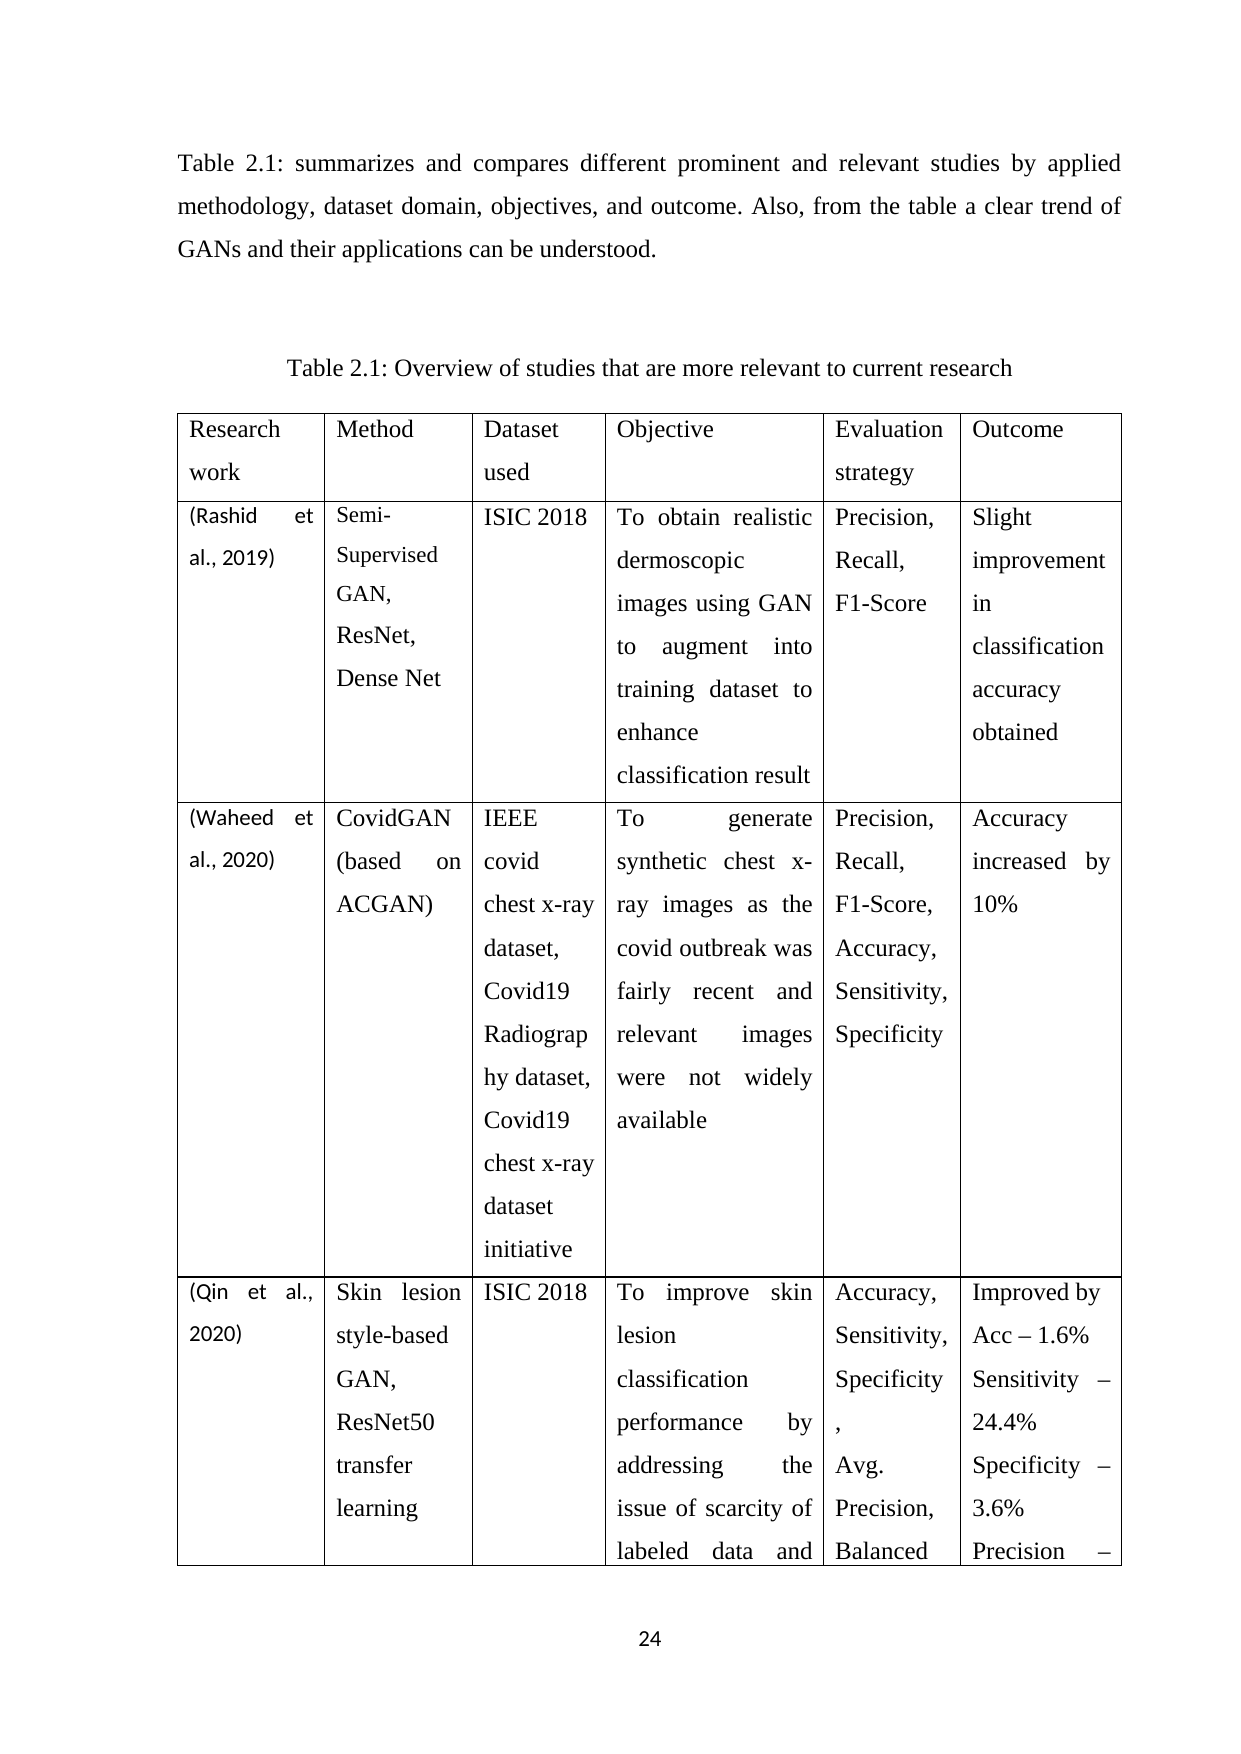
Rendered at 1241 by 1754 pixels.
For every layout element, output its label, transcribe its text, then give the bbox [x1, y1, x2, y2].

table_header Method [325, 414, 472, 501]
table_cell Accuracy increased by 10% [961, 803, 1121, 1276]
table_cell IEEE covid chest x-ray dataset, Covid19 Radiography dataset, Covid19 chest x-ray dataset initiative [473, 803, 605, 1276]
table_cell To generate synthetic chest x-ray images as the covid outbreak was fairly recent and relevant images were not widely available [606, 803, 823, 1276]
text Table 2.1: summarizes and compares different prominent and relevant studies by applied methodology, dataset domain, objectives, and outcome. Also, from the table a clear trend of GANs and their applications can be understood. [177, 148, 1122, 263]
table_cell ISIC 2018 [473, 502, 605, 802]
table_cell ISIC 2018 [473, 1278, 605, 1565]
table_header Outcome [961, 414, 1121, 501]
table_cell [325, 1278, 472, 1565]
table_cell Precision, Recall, F1-Score [824, 502, 960, 802]
table_cell Precision, Recall, F1-Score, Accuracy, Sensitivity, Specificity [824, 803, 960, 1276]
table_cell To obtain realistic dermoscopic images using GAN to augment into training dataset to enhance classification result [606, 502, 823, 802]
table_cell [824, 1278, 960, 1565]
table_cell Semi-Supervised GAN, ResNet, Dense Net [325, 502, 472, 802]
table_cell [961, 1278, 1121, 1565]
table_cell Slight improvement in classification accuracy obtained [961, 502, 1121, 802]
table_header Objective [606, 414, 823, 501]
table_header Dataset used [473, 414, 605, 501]
table_header Evaluation strategy [824, 414, 960, 501]
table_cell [606, 1278, 823, 1565]
table_header Research work [178, 414, 324, 501]
table_cell CovidGAN (based on ACGAN) [325, 803, 472, 1276]
text Table 2.1: Overview of studies that are more relevant to current research [177, 353, 1122, 382]
